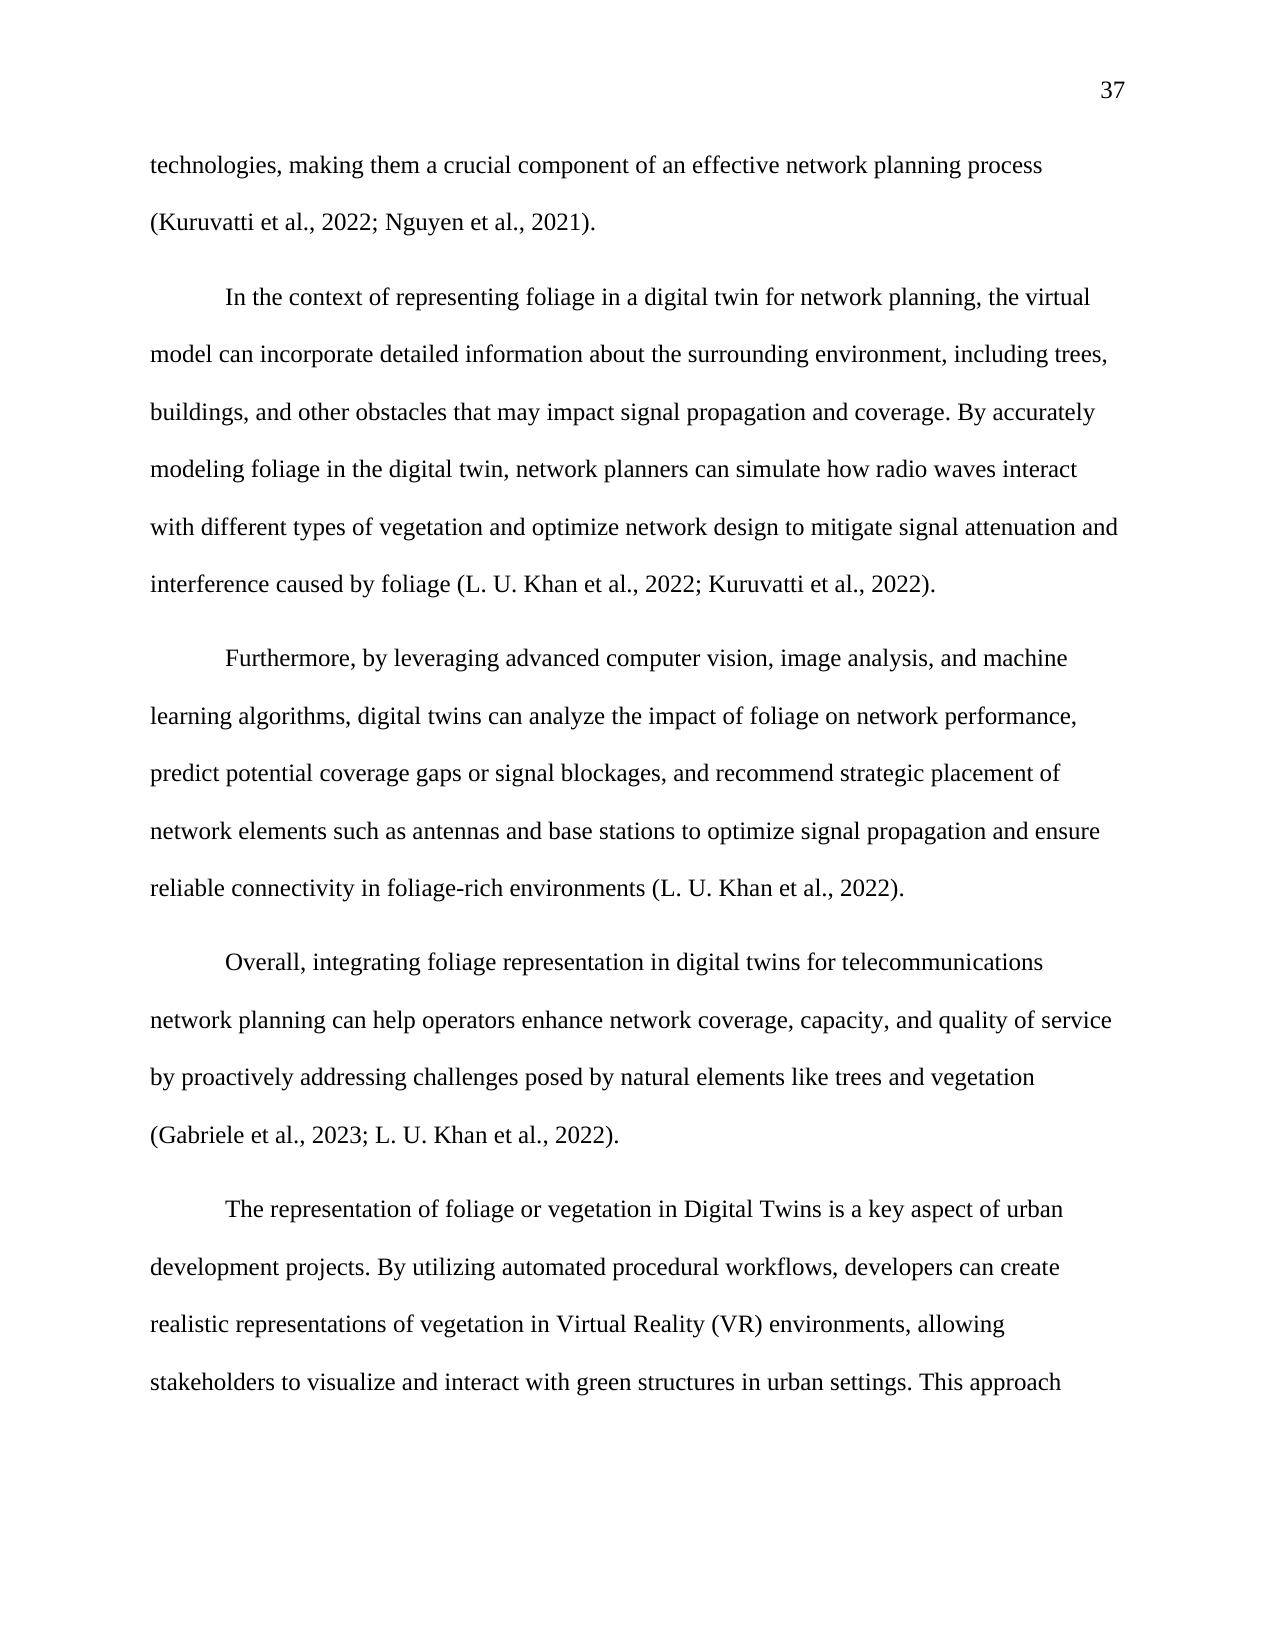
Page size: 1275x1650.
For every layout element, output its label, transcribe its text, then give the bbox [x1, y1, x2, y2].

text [150, 150, 1125, 236]
text In the context of representing foliage in a digital twin for network planning, the virtual model can incorporate detailed information about the surrounding environment, including trees, buildings, and other obstacles that may impact signal propagation and coverage. By accurately modeling foliage in the digital twin, network planners can simulate how radio waves interact with different types of vegetation and optimize network design to mitigate signal attenuation and interference caused by foliage (L. U. Khan et al., 2022; Kuruvatti et al., 2022). [150, 282, 1125, 598]
text Overall, integrating foliage representation in digital twins for telecommunications network planning can help operators enhance network coverage, capacity, and quality of service by proactively addressing challenges posed by natural elements like trees and vegetation (Gabriele et al., 2023; L. U. Khan et al., 2022). [150, 947, 1125, 1149]
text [150, 1194, 1125, 1395]
text Furthermore, by leveraging advanced computer vision, image analysis, and machine learning algorithms, digital twins can analyze the impact of foliage on network performance, predict potential coverage gaps or signal blockages, and recommend strategic placement of network elements such as antennas and base stations to optimize signal propagation and ensure reliable connectivity in foliage-rich environments (L. U. Khan et al., 2022). [150, 643, 1125, 902]
